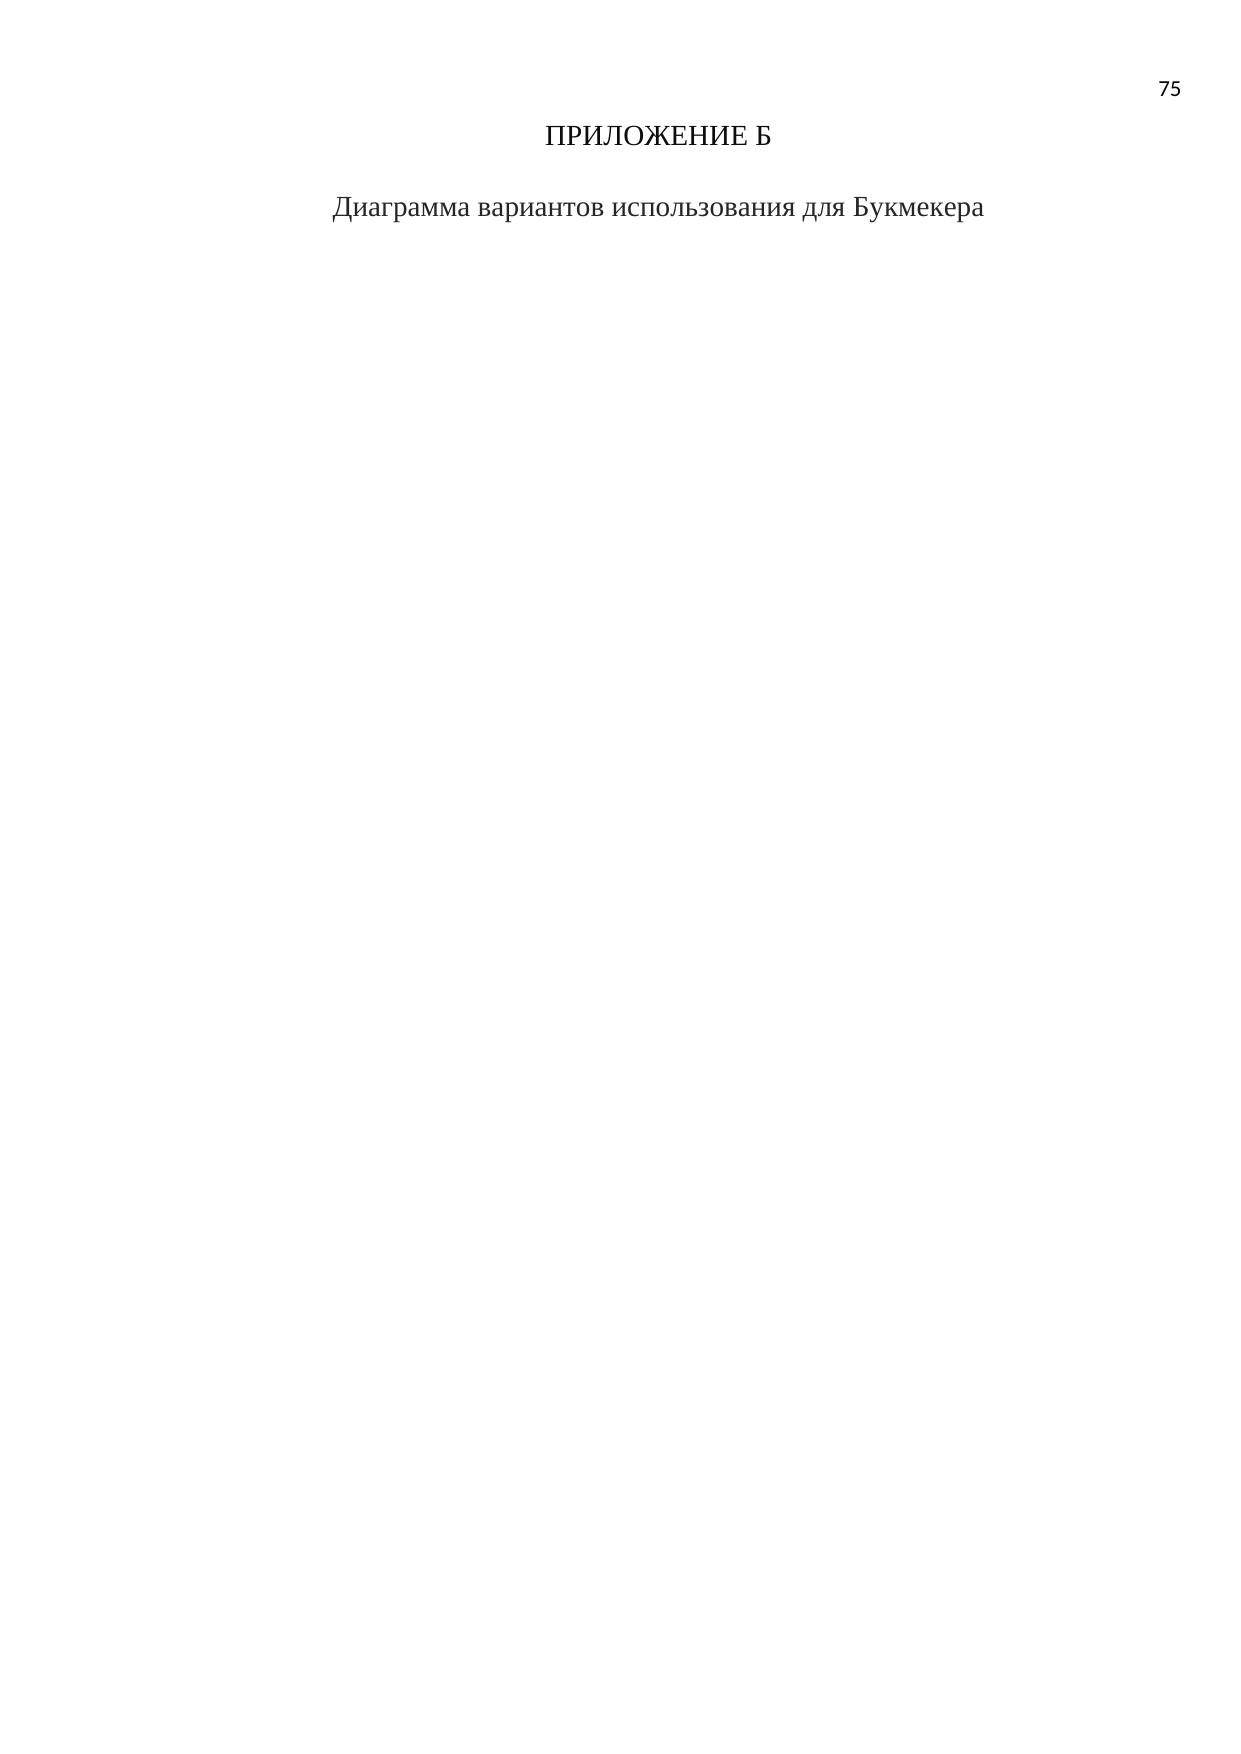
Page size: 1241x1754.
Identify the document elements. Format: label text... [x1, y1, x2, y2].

text Диаграмма вариантов использования для Букмекера [136, 189, 1181, 223]
text ПРИЛОЖЕНИЕ Б [136, 118, 1181, 152]
